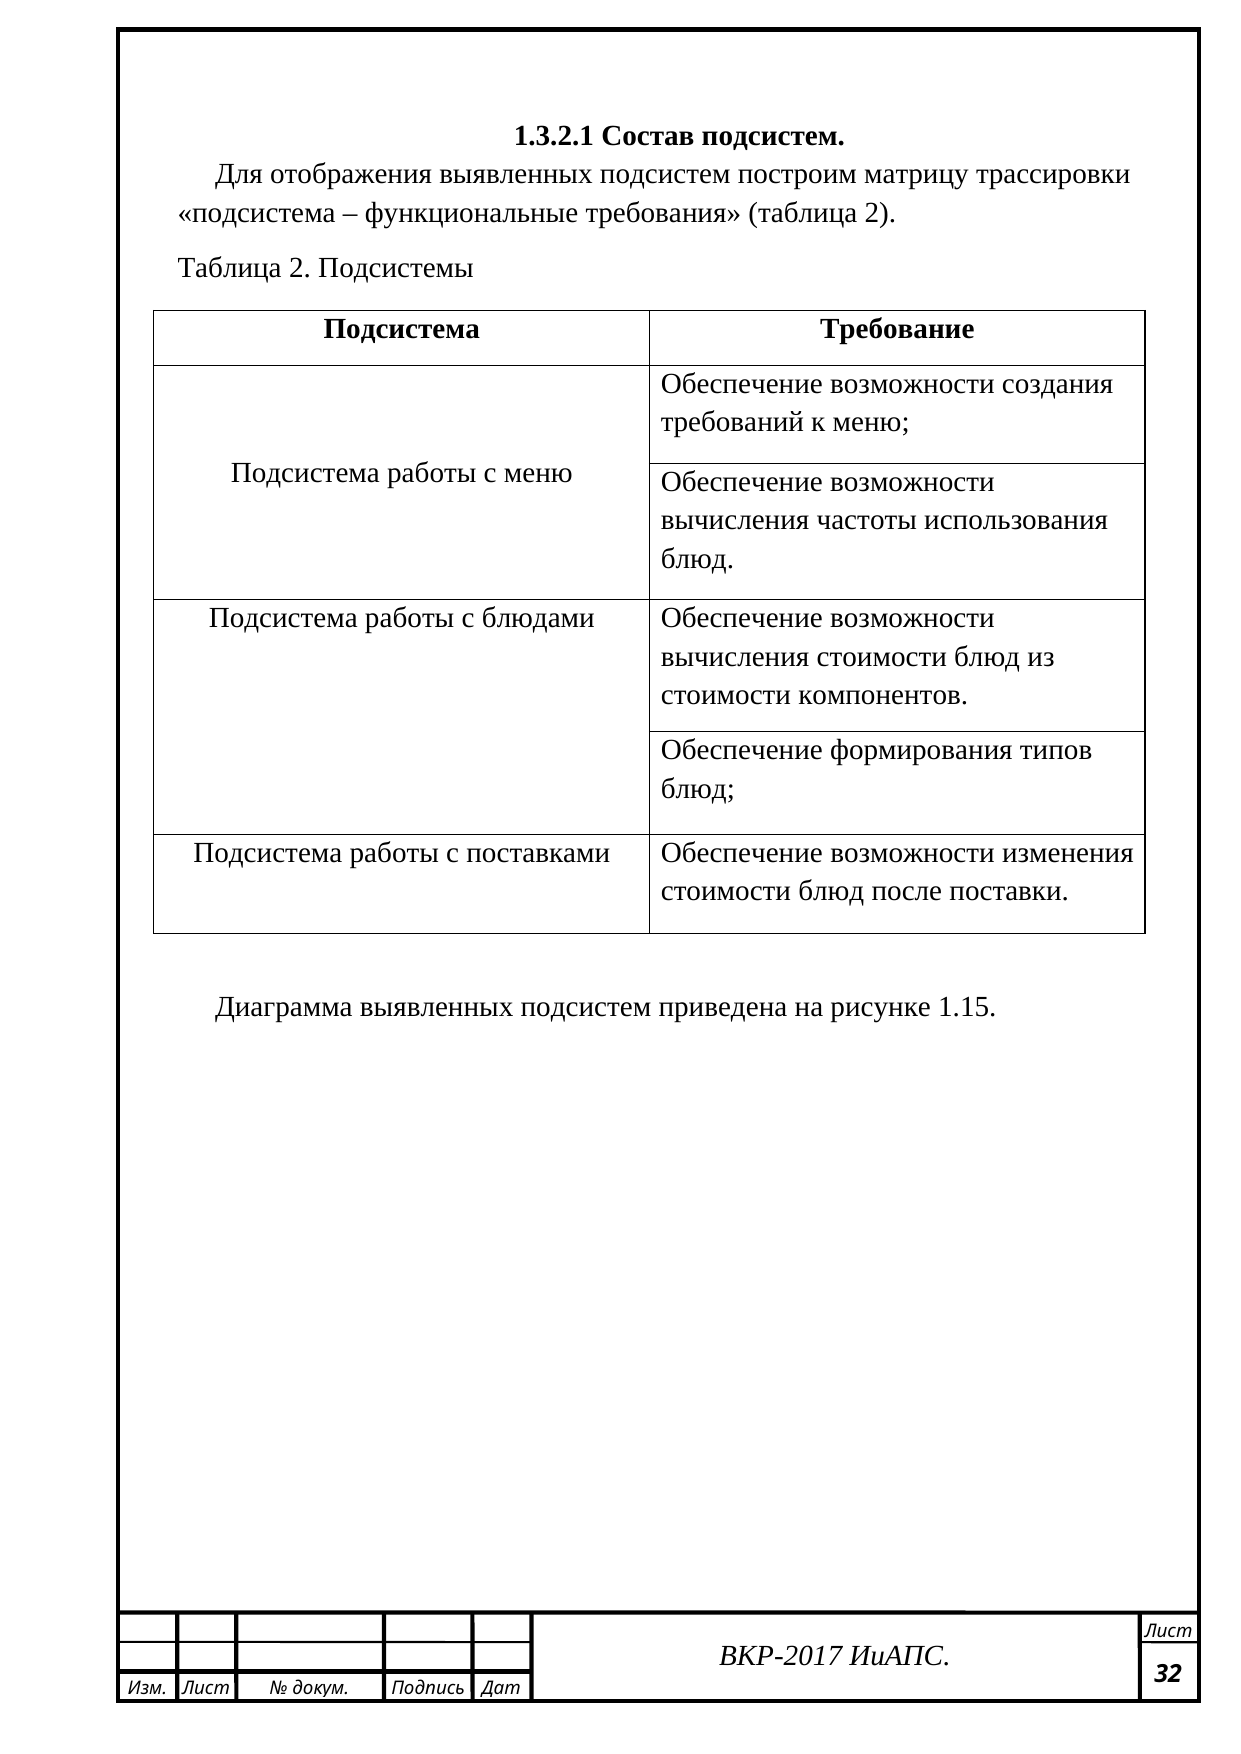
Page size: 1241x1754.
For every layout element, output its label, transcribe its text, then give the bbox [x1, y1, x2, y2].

subtitle Состав подсистем. [177, 118, 1181, 152]
table_cell Обеспечение возможности вычисления частоты использования блюд. [650, 464, 1144, 599]
table_cell Обеспечение возможности создания требований к меню; [650, 366, 1144, 463]
text Диаграмма выявленных подсистем приведена на рисунке 1.15. [177, 989, 1181, 1023]
table_cell Обеспечение возможности изменения стоимости блюд после поставки. [650, 835, 1144, 933]
table_cell Обеспечение возможности вычисления стоимости блюд из стоимости компонентов. [650, 600, 1144, 731]
table_cell Подсистема работы с меню [154, 366, 649, 599]
text Таблица 2. Подсистемы [177, 250, 1181, 284]
table_cell Подсистема работы с блюдами [154, 600, 649, 834]
text Для отображения выявленных подсистем построим матрицу трассировки «подсистема – функциональные требования» (таблица 2). [177, 157, 1181, 229]
table_header Подсистема [154, 311, 649, 365]
table_header Требование [650, 311, 1144, 365]
table_cell Подсистема работы с поставками [154, 835, 649, 933]
table_cell Обеспечение формирования типов блюд; [650, 732, 1144, 834]
